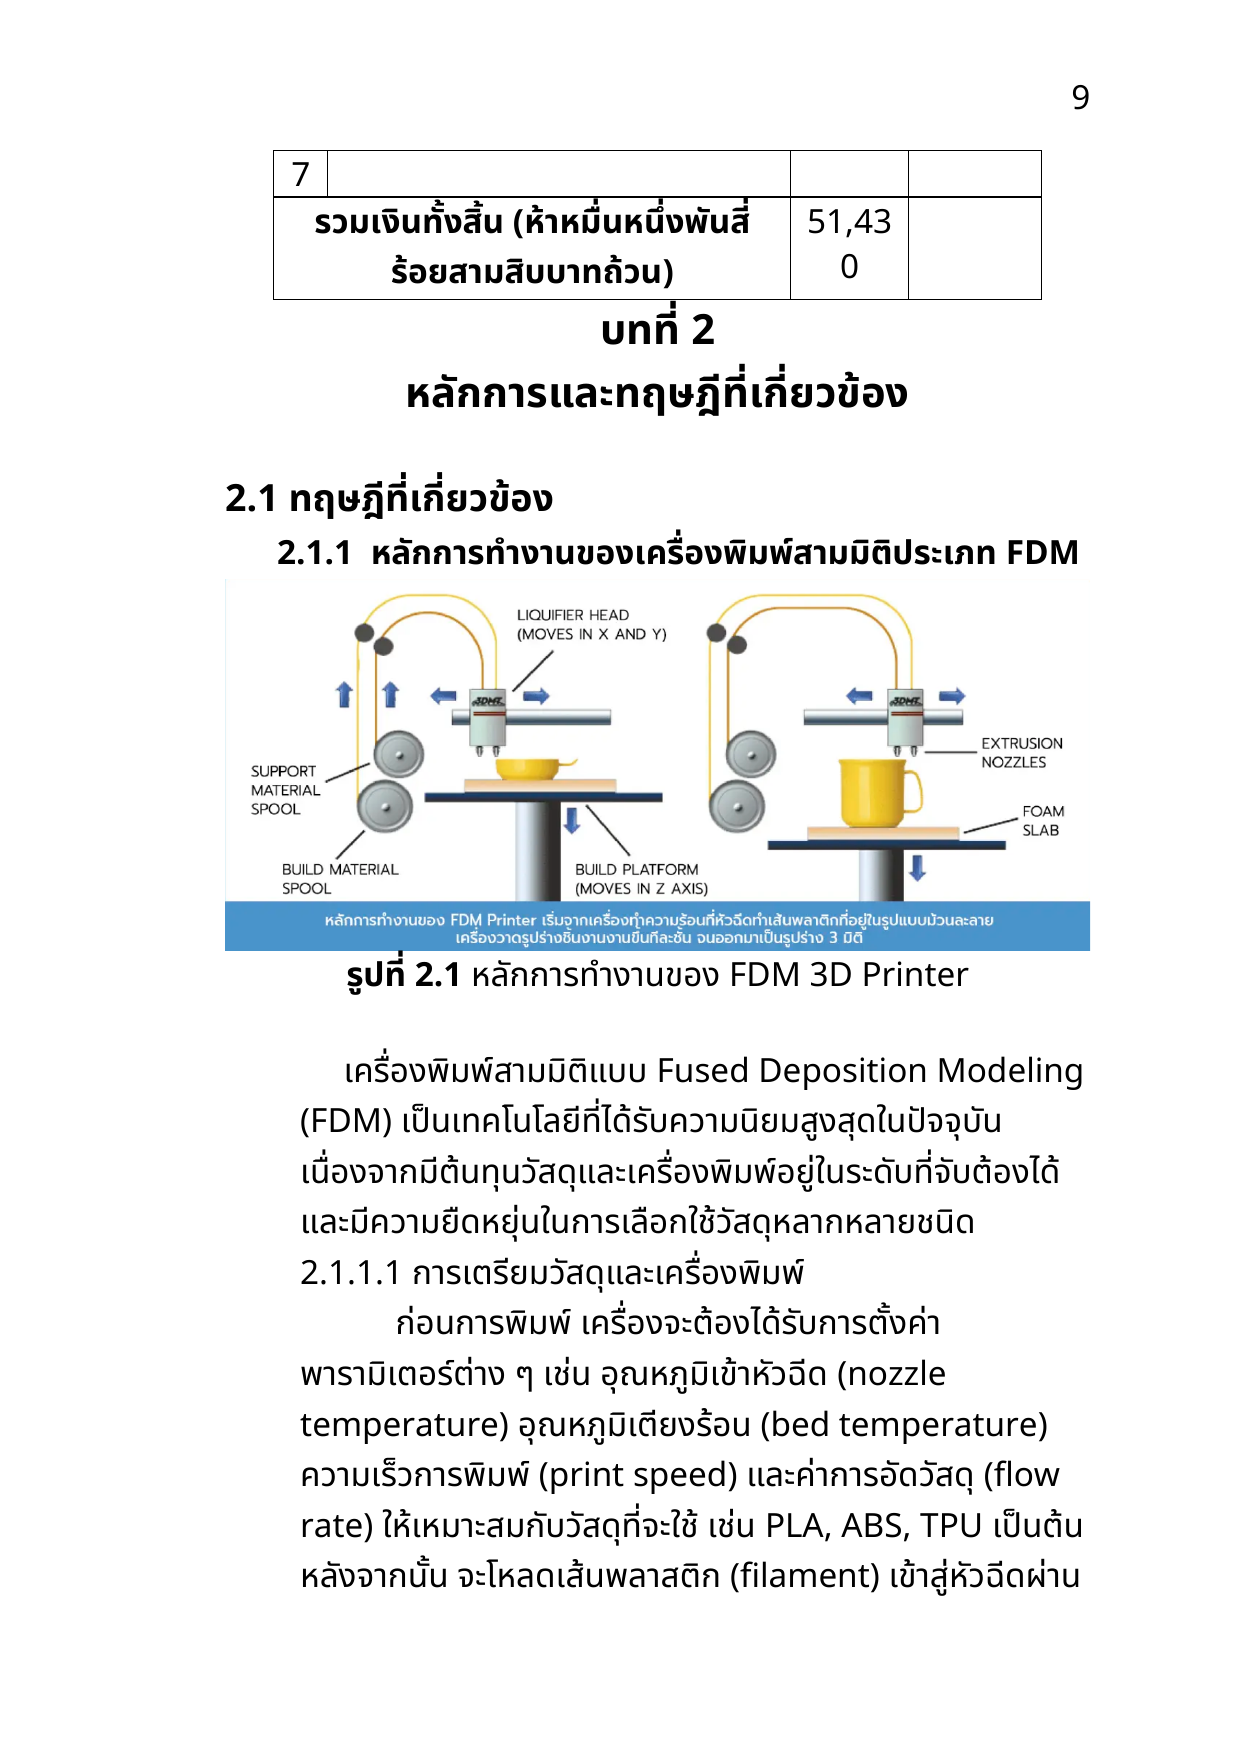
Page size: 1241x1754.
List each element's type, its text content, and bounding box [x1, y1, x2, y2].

text เครื่องพิมพ์สามมิติแบบ Fused Deposition Modeling (FDM) เป็นเทคโนโลยีที่ได้รับความนิยมสูงสุดในปัจจุบัน เนื่องจากมีต้นทุนวัสดุและเครื่องพิมพ์อยู่ในระดับที่จับต้องได้ และมีความยืดหยุ่นในการเลือกใช้วัสดุหลากหลายชนิด [300, 1046, 1090, 1248]
text รูปที่ 2.1 หลักการทำงานของ FDM 3D Printer [225, 951, 1090, 1001]
text 2.1.1 หลักการทำงานของเครื่องพิมพ์สามมิติประเภท FDM [225, 528, 1090, 579]
table_cell 51,430 [791, 198, 908, 299]
text บทที่ 2 [225, 300, 1090, 363]
table_cell รวมเงินทั้งสิ้น (ห้าหมื่นหนึ่งพันสี่ร้อยสามสิบบาทถ้วน) [274, 198, 790, 299]
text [300, 1248, 1090, 1603]
text 2.1 ทฤษฎีที่เกี่ยวข้อง [225, 471, 1090, 528]
table_cell 57 [274, 151, 327, 196]
table_cell 62 [791, 151, 908, 196]
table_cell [328, 151, 790, 196]
picture [225, 579, 1091, 951]
text หลักการและทฤษฎีที่เกี่ยวข้อง [225, 363, 1090, 426]
table_cell [909, 151, 1041, 196]
table_cell [909, 198, 1041, 299]
